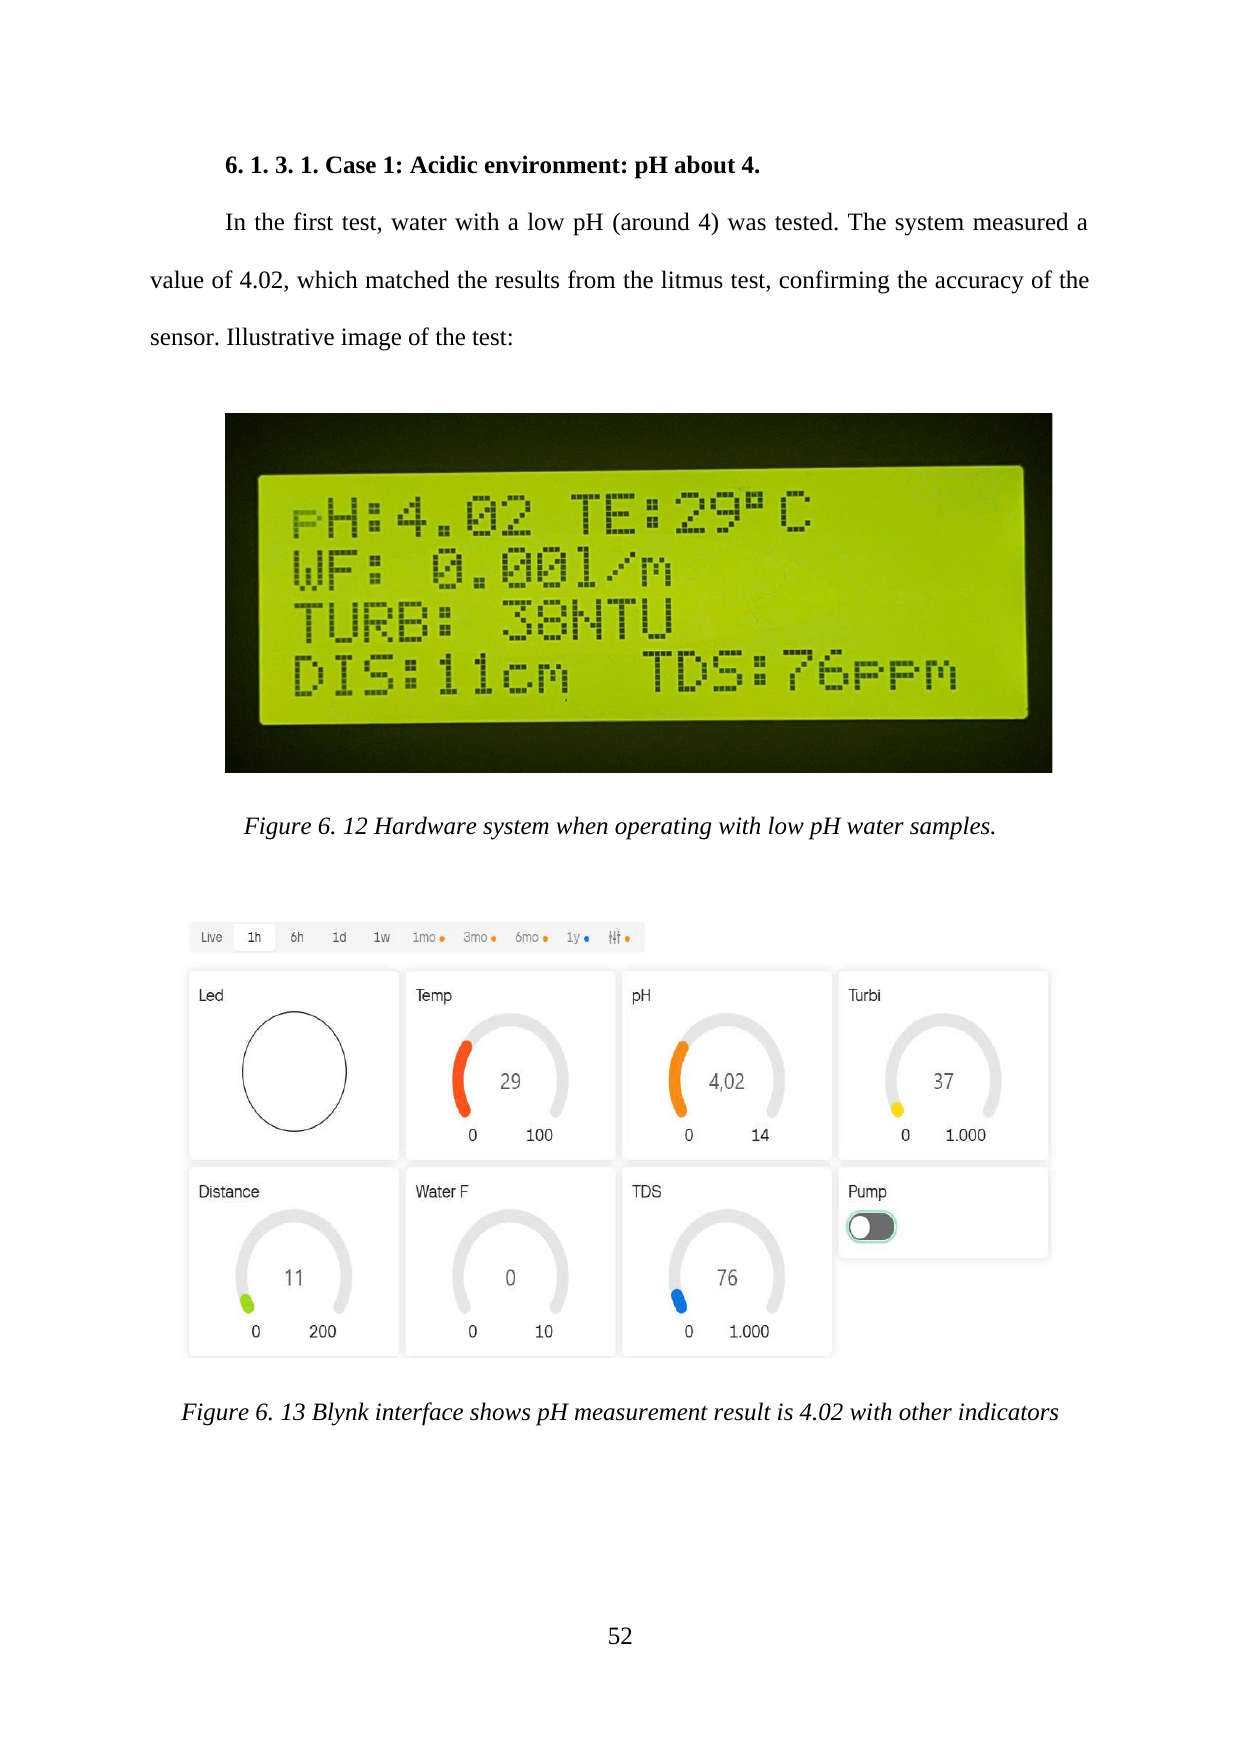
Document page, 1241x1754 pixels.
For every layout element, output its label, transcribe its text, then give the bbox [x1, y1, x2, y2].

subtitle Case 1: Acidic environment: pH about 4. [150, 150, 1090, 179]
text Figure 6. 13 Blynk interface shows pH measurement result is 4.02 with other indicators [150, 1397, 1090, 1426]
text Figure 6. 12 Hardware system when operating with low pH water samples. [150, 811, 1090, 840]
text In the first test, water with a low pH (around 4) was tested. The system measured a value of 4.02, which matched the results from the litmus test, confirming the accuracy of the sensor. Illustrative image of the test: [150, 207, 1090, 351]
picture [225, 413, 1053, 773]
picture [180, 901, 1066, 1358]
